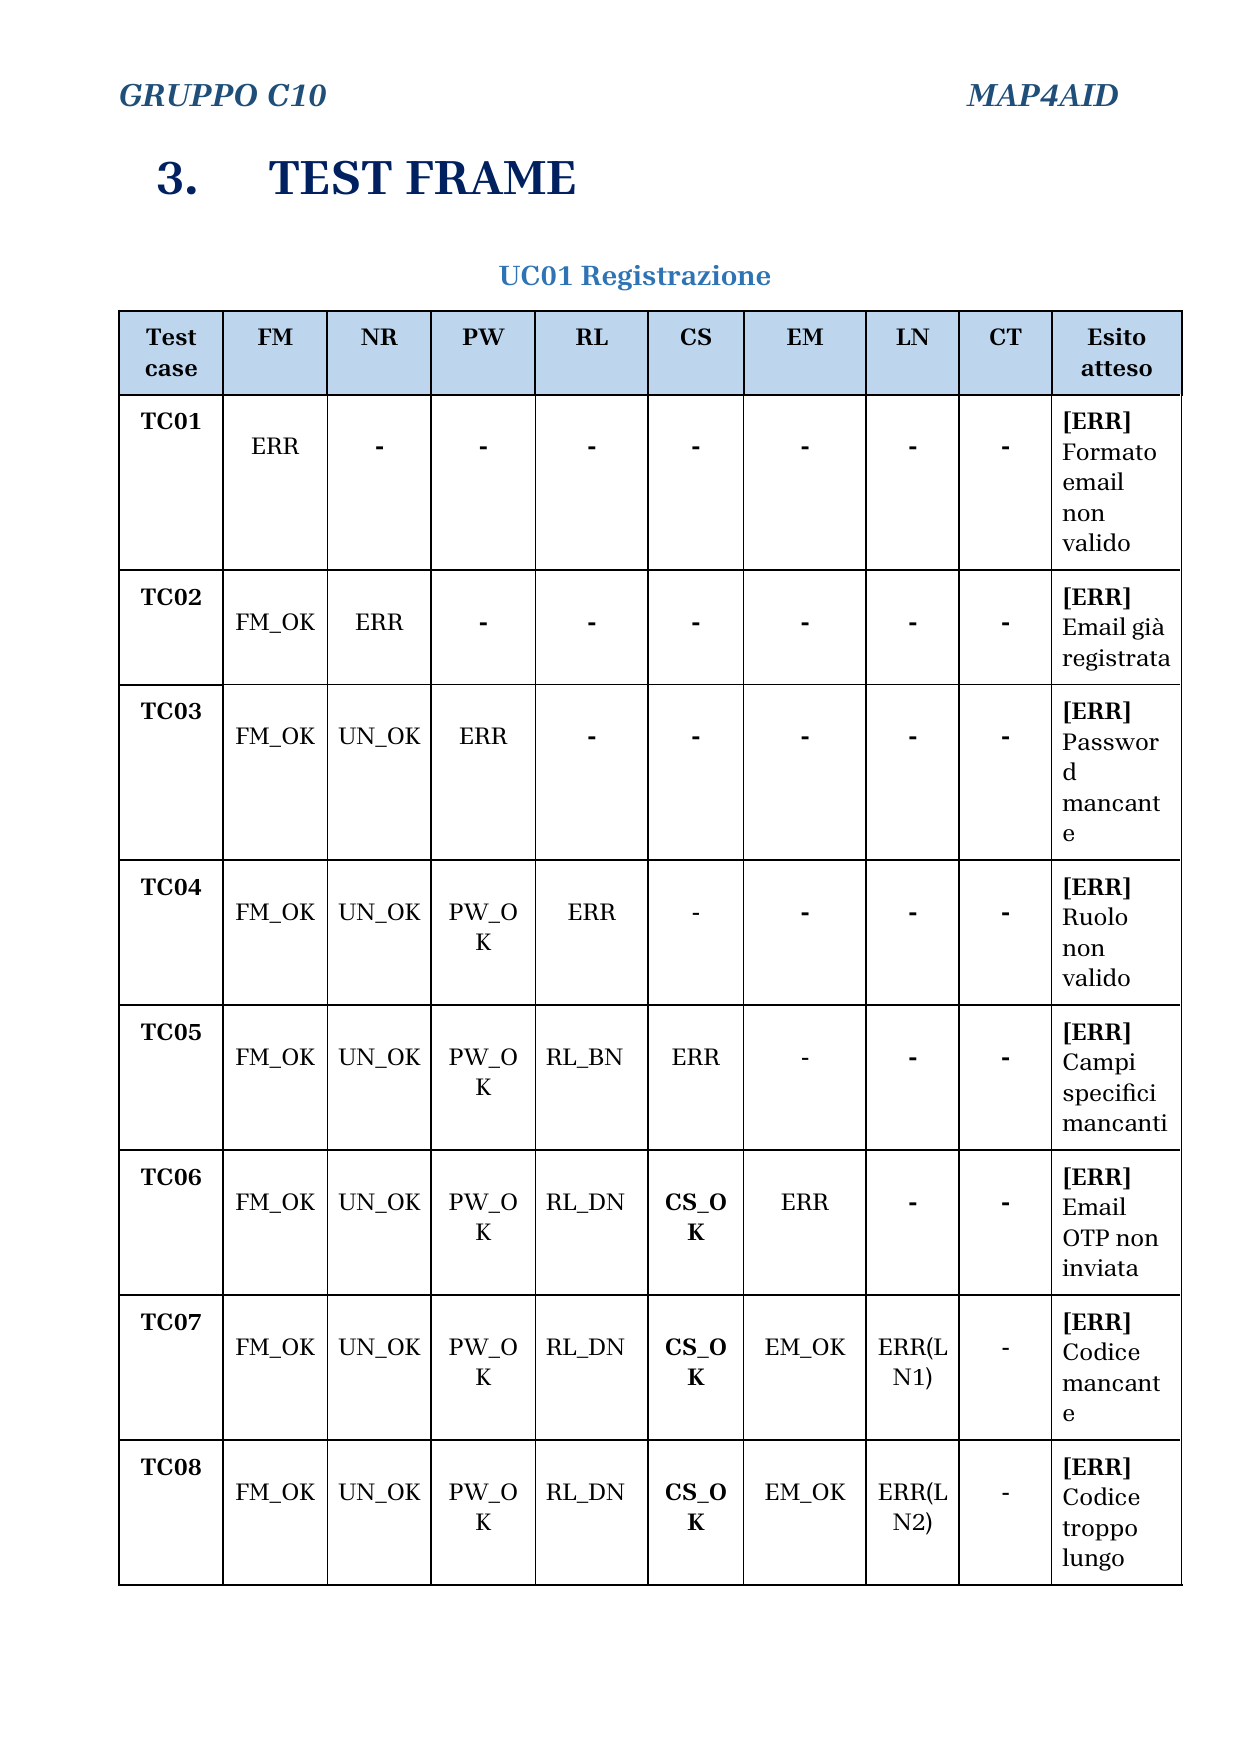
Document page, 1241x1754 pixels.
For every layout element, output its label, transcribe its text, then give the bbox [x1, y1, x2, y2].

table_cell [ERR] Email già registrata [1052, 569, 1181, 684]
table_cell - [744, 396, 865, 569]
table_header EM [745, 312, 865, 394]
table_cell UN_OK [328, 685, 430, 859]
table_cell - [744, 571, 865, 684]
table_cell FM_OK [224, 861, 327, 1004]
table_header CT [960, 312, 1051, 394]
table_cell ERR(LN1) [867, 1296, 958, 1439]
table_cell - [867, 1151, 958, 1294]
table_cell FM_OK [224, 571, 327, 684]
table_cell CS_OK [649, 1441, 743, 1584]
table_cell ERR [432, 685, 535, 859]
table_cell ERR [224, 396, 327, 569]
table_cell RL_BN [536, 1006, 647, 1149]
table_cell PW_OK [432, 1006, 535, 1149]
table_cell - [867, 685, 958, 859]
table_header Test case [120, 312, 222, 394]
table_cell - [867, 396, 958, 569]
table_cell RL_DN [536, 1151, 647, 1294]
table_cell FM_OK [224, 1441, 327, 1584]
table_cell ERR(LN2) [867, 1441, 958, 1584]
table_cell - [867, 861, 958, 1004]
table_cell [ERR] Codice troppo lungo [1052, 1439, 1181, 1584]
table_cell UN_OK [328, 1151, 430, 1294]
table_cell - [960, 861, 1051, 1004]
table_cell - [328, 396, 430, 569]
table_cell FM_OK [224, 1006, 327, 1149]
table_cell [ERR] Ruolo non valido [1052, 859, 1181, 1004]
table_cell ERR [744, 1151, 865, 1294]
table_header Esito atteso [1053, 312, 1181, 394]
table_cell [ERR] Campi specifici mancanti [1052, 1004, 1181, 1149]
table_header RL [536, 312, 647, 394]
table_header PW [432, 312, 534, 394]
table_cell ERR [328, 571, 430, 684]
table_cell CS_OK [649, 1151, 743, 1294]
table_cell - [744, 685, 865, 859]
table_cell EM_OK [744, 1296, 865, 1439]
table_cell TC01 [120, 396, 222, 569]
table_cell - [649, 685, 743, 859]
text UC01 Registrazione [118, 257, 1152, 293]
table_cell ERR [649, 1006, 743, 1149]
table_cell UN_OK [328, 861, 430, 1004]
table_cell [ERR] Codice mancante [1052, 1294, 1181, 1439]
table_cell - [744, 861, 865, 1004]
table_cell - [867, 571, 958, 684]
table_cell - [960, 1006, 1051, 1149]
table_cell - [960, 571, 1051, 684]
table_cell - [960, 685, 1051, 859]
table_cell - [536, 571, 647, 684]
table_cell - [536, 685, 647, 859]
table_cell CS_OK [649, 1296, 743, 1439]
table_cell RL_DN [536, 1441, 647, 1584]
table_cell - [960, 1296, 1051, 1439]
table_cell - [649, 571, 743, 684]
table_cell - [744, 1006, 865, 1149]
table_cell - [960, 1441, 1051, 1584]
table_header CS [649, 312, 743, 394]
table_cell RL_DN [536, 1296, 647, 1439]
table_cell TC02 [120, 571, 222, 684]
table_cell - [432, 571, 535, 684]
table_cell TC06 [120, 1151, 222, 1294]
table_cell EM_OK [744, 1441, 865, 1584]
table_cell - [649, 396, 743, 569]
table_cell - [960, 396, 1051, 569]
table_cell - [867, 1006, 958, 1149]
table_cell - [649, 861, 743, 1004]
table_cell TC04 [120, 861, 222, 1004]
table_cell FM_OK [224, 1151, 327, 1294]
table_cell TC03 [120, 686, 222, 859]
table_cell TC05 [120, 1006, 222, 1149]
table_cell - [960, 1151, 1051, 1294]
table_cell - [536, 396, 647, 569]
table_cell [ERR] Password mancante [1052, 684, 1181, 859]
table_cell PW_OK [432, 1151, 535, 1294]
table_cell PW_OK [432, 1296, 535, 1439]
table_cell [ERR] Email OTP non inviata [1052, 1149, 1181, 1294]
table_cell UN_OK [328, 1296, 430, 1439]
table_cell TC07 [120, 1296, 222, 1439]
table_cell ERR [536, 861, 647, 1004]
table_cell - [432, 396, 535, 569]
table_cell [ERR] Formato email non valido [1052, 394, 1181, 569]
table_header NR [328, 312, 430, 394]
table_header FM [224, 312, 326, 394]
subtitle TEST FRAME [156, 148, 1152, 209]
table_cell PW_OK [432, 861, 535, 1004]
table_cell UN_OK [328, 1006, 430, 1149]
table_cell FM_OK [224, 685, 327, 859]
table_cell TC08 [120, 1441, 222, 1584]
table_cell PW_OK [432, 1441, 535, 1584]
table_header LN [867, 312, 958, 394]
table_cell FM_OK [224, 1296, 327, 1439]
table_cell UN_OK [328, 1441, 430, 1584]
